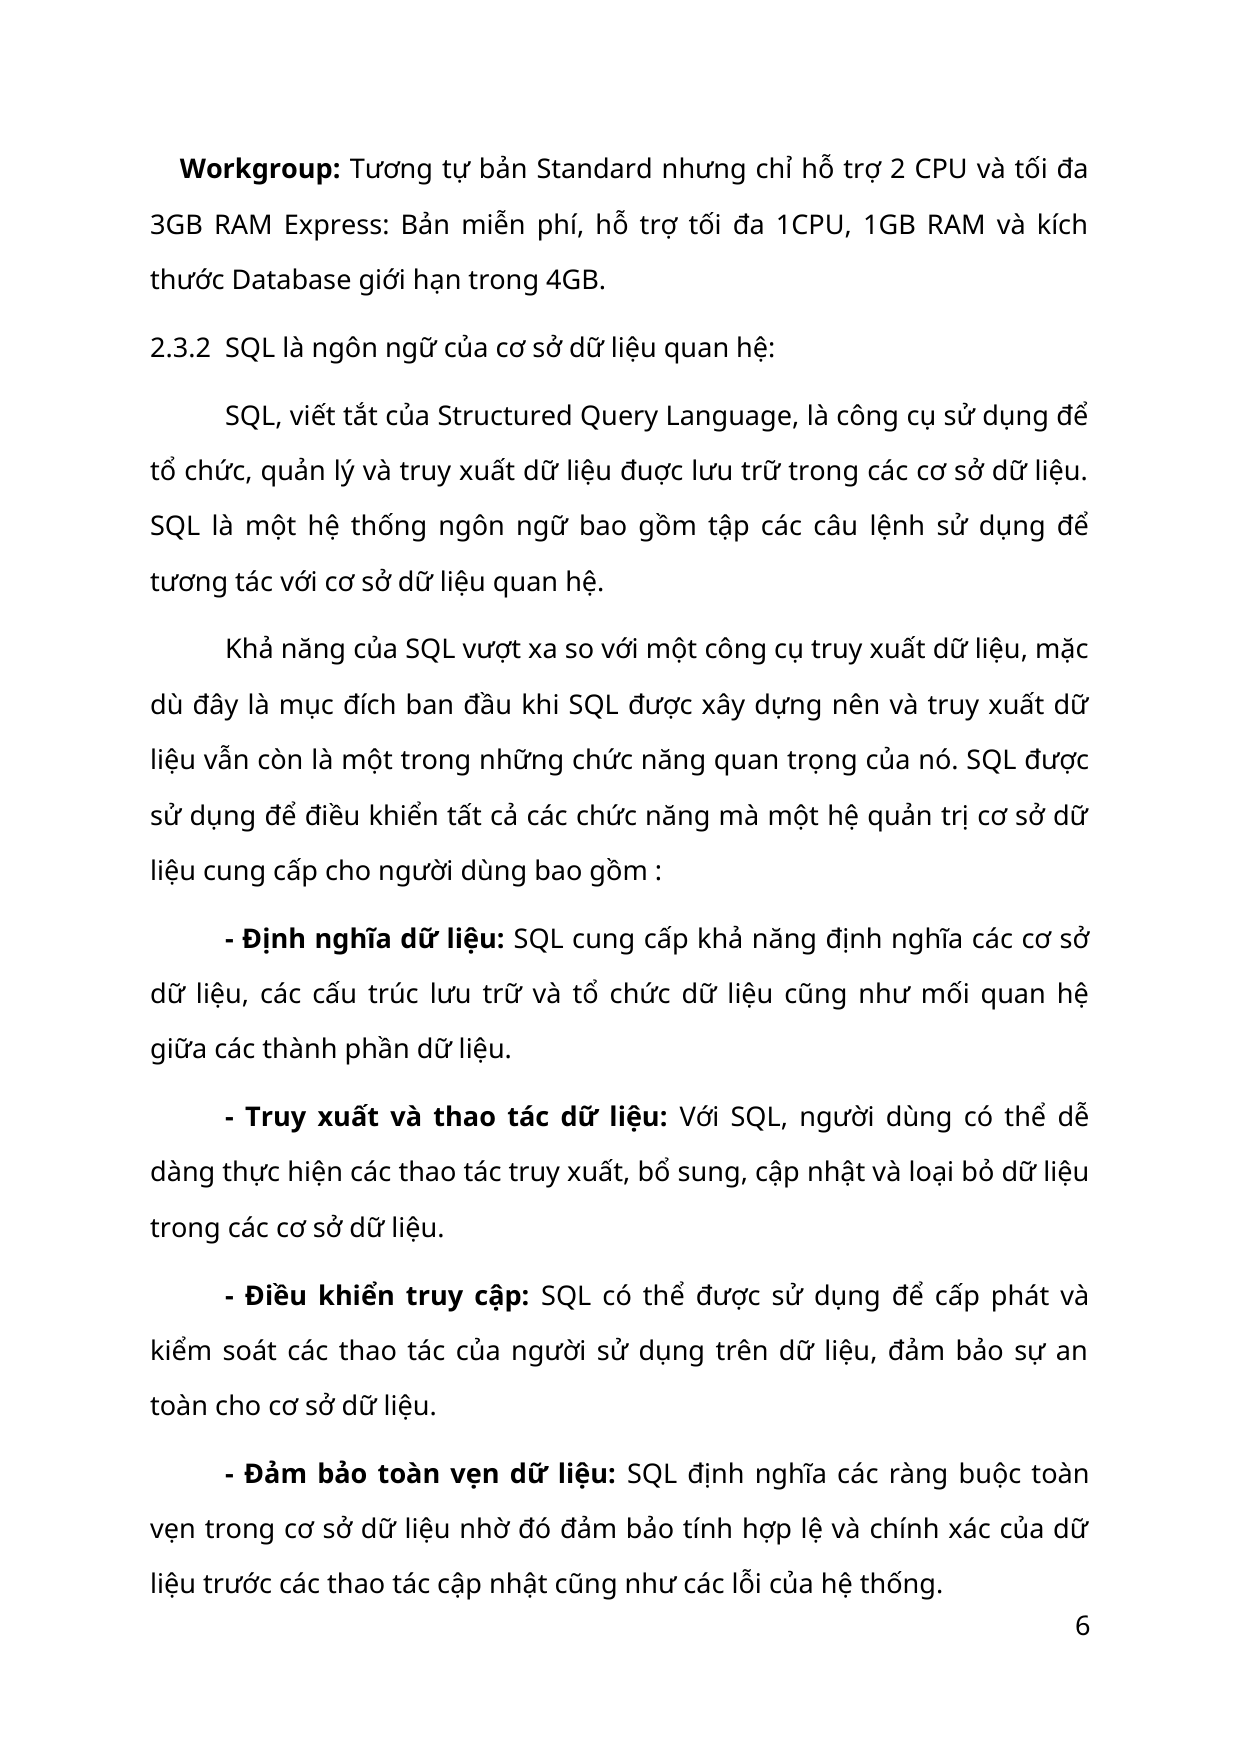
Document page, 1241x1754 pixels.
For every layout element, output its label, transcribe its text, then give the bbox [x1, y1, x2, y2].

text - Điều khiển truy cập: SQL có thể được sử dụng để cấp phát và kiểm soát các thao tác của người sử dụng trên dữ liệu, đảm bảo sự an toàn cho cơ sở dữ liệu. [150, 1276, 1090, 1423]
text Khả năng của SQL vượt xa so với một công cụ truy xuất dữ liệu, mặc dù đây là mục đích ban đầu khi SQL được xây dựng nên và truy xuất dữ liệu vẫn còn là một trong những chức năng quan trọng của nó. SQL được sử dụng để điều khiển tất cả các chức năng mà một hệ quản trị cơ sở dữ liệu cung cấp cho người dùng bao gồm : [150, 630, 1090, 888]
text SQL, viết tắt của Structured Query Language, là công cụ sử dụng để tổ chức, quản lý và truy xuất dữ liệu đuợc lưu trữ trong các cơ sở dữ liệu. SQL là một hệ thống ngôn ngữ bao gồm tập các câu lệnh sử dụng để tương tác với cơ sở dữ liệu quan hệ. [150, 396, 1090, 599]
text - Truy xuất và thao tác dữ liệu: Với SQL, người dùng có thể dễ dàng thực hiện các thao tác truy xuất, bổ sung, cập nhật và loại bỏ dữ liệu trong các cơ sở dữ liệu. [150, 1097, 1090, 1245]
text - Đảm bảo toàn vẹn dữ liệu: SQL định nghĩa các ràng buộc toàn vẹn trong cơ sở dữ liệu nhờ đó đảm bảo tính hợp lệ và chính xác của dữ liệu trước các thao tác cập nhật cũng như các lỗi của hệ thống. [150, 1454, 1090, 1602]
text Workgroup: Tương tự bản Standard nhưng chỉ hỗ trợ 2 CPU và tối đa 3GB RAM Express: Bản miễn phí, hỗ trợ tối đa 1CPU, 1GB RAM và kích thước Database giới hạn trong 4GB. [150, 150, 1090, 297]
text - Định nghĩa dữ liệu: SQL cung cấp khả năng định nghĩa các cơ sở dữ liệu, các cấu trúc lưu trữ và tổ chức dữ liệu cũng như mối quan hệ giữa các thành phần dữ liệu. [150, 919, 1090, 1067]
text 2.3.2 SQL là ngôn ngữ của cơ sở dữ liệu quan hệ: [150, 328, 1090, 365]
